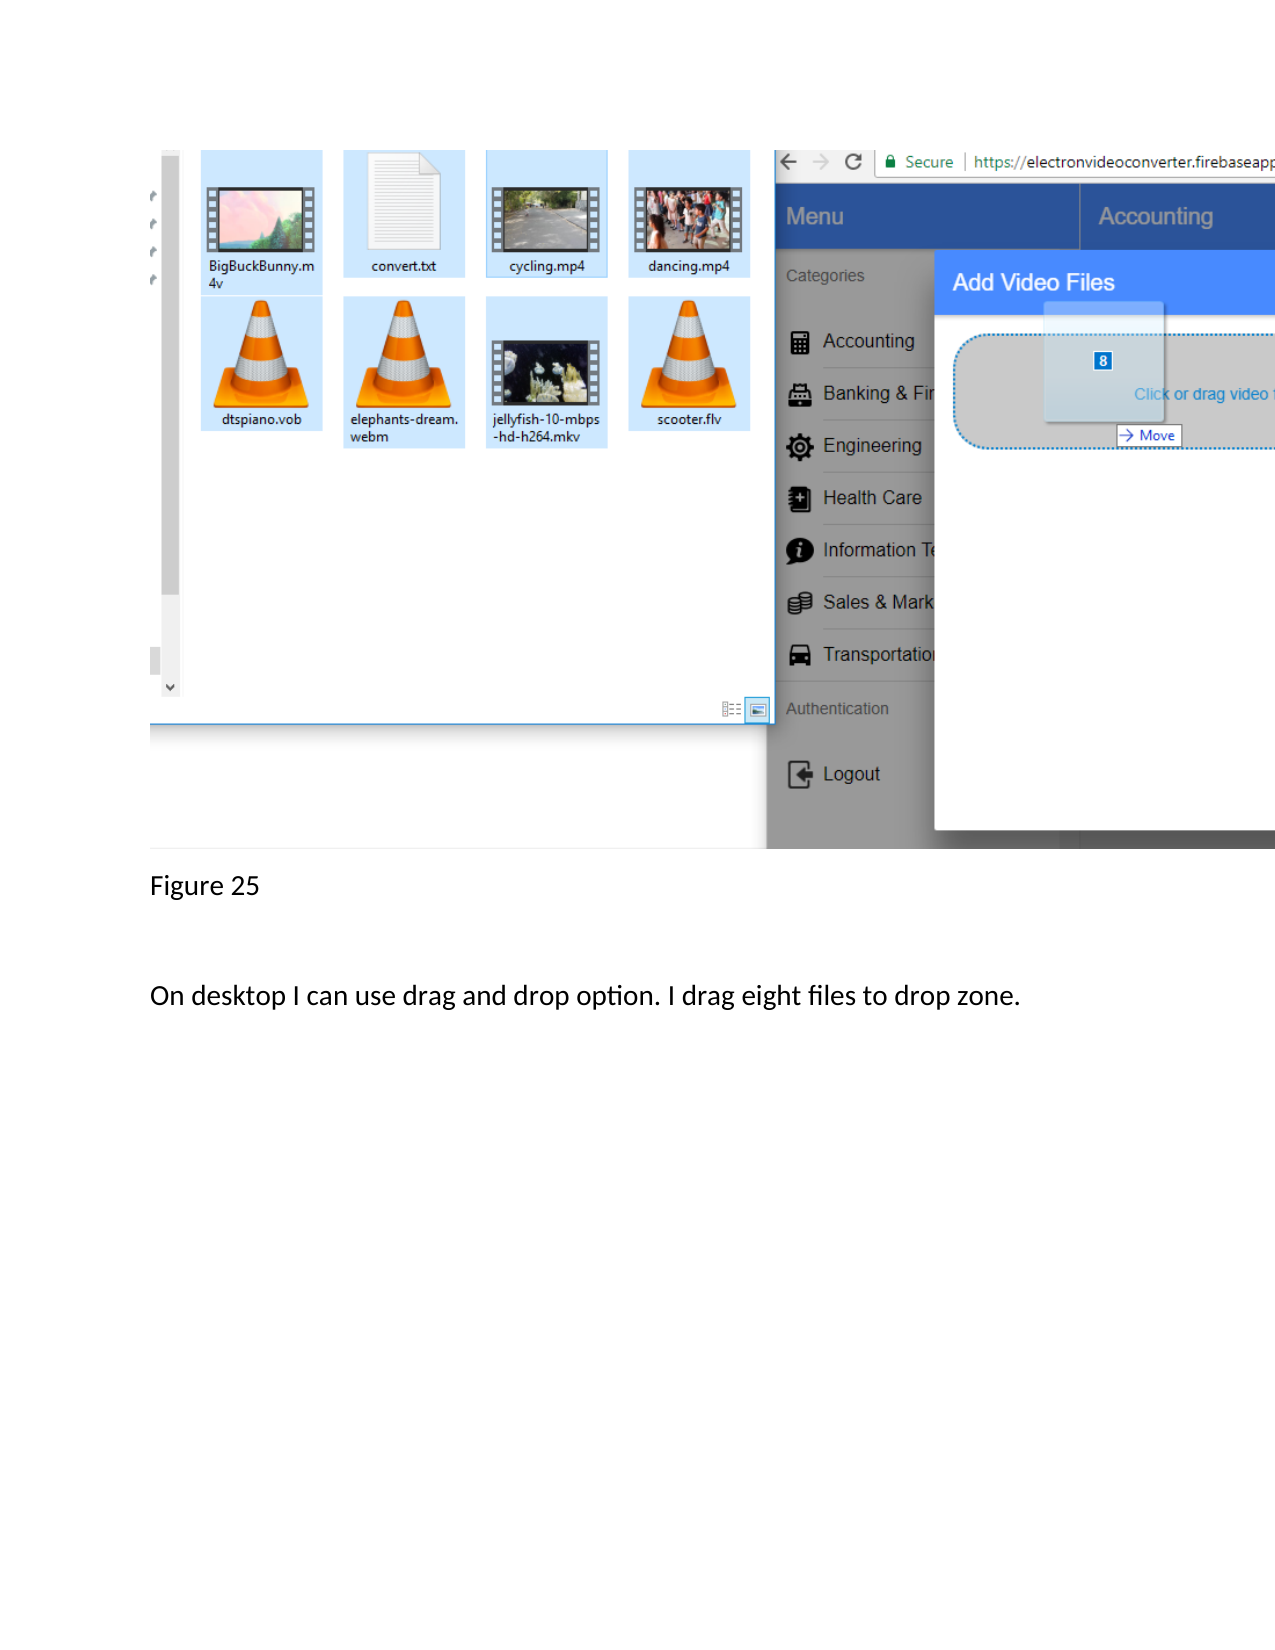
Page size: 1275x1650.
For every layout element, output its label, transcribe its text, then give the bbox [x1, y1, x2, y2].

picture [150, 150, 1275, 849]
text Figure 25 [150, 867, 1125, 903]
text On desktop I can use drag and drop option. I drag eight files to drop zone. [150, 977, 1125, 1013]
